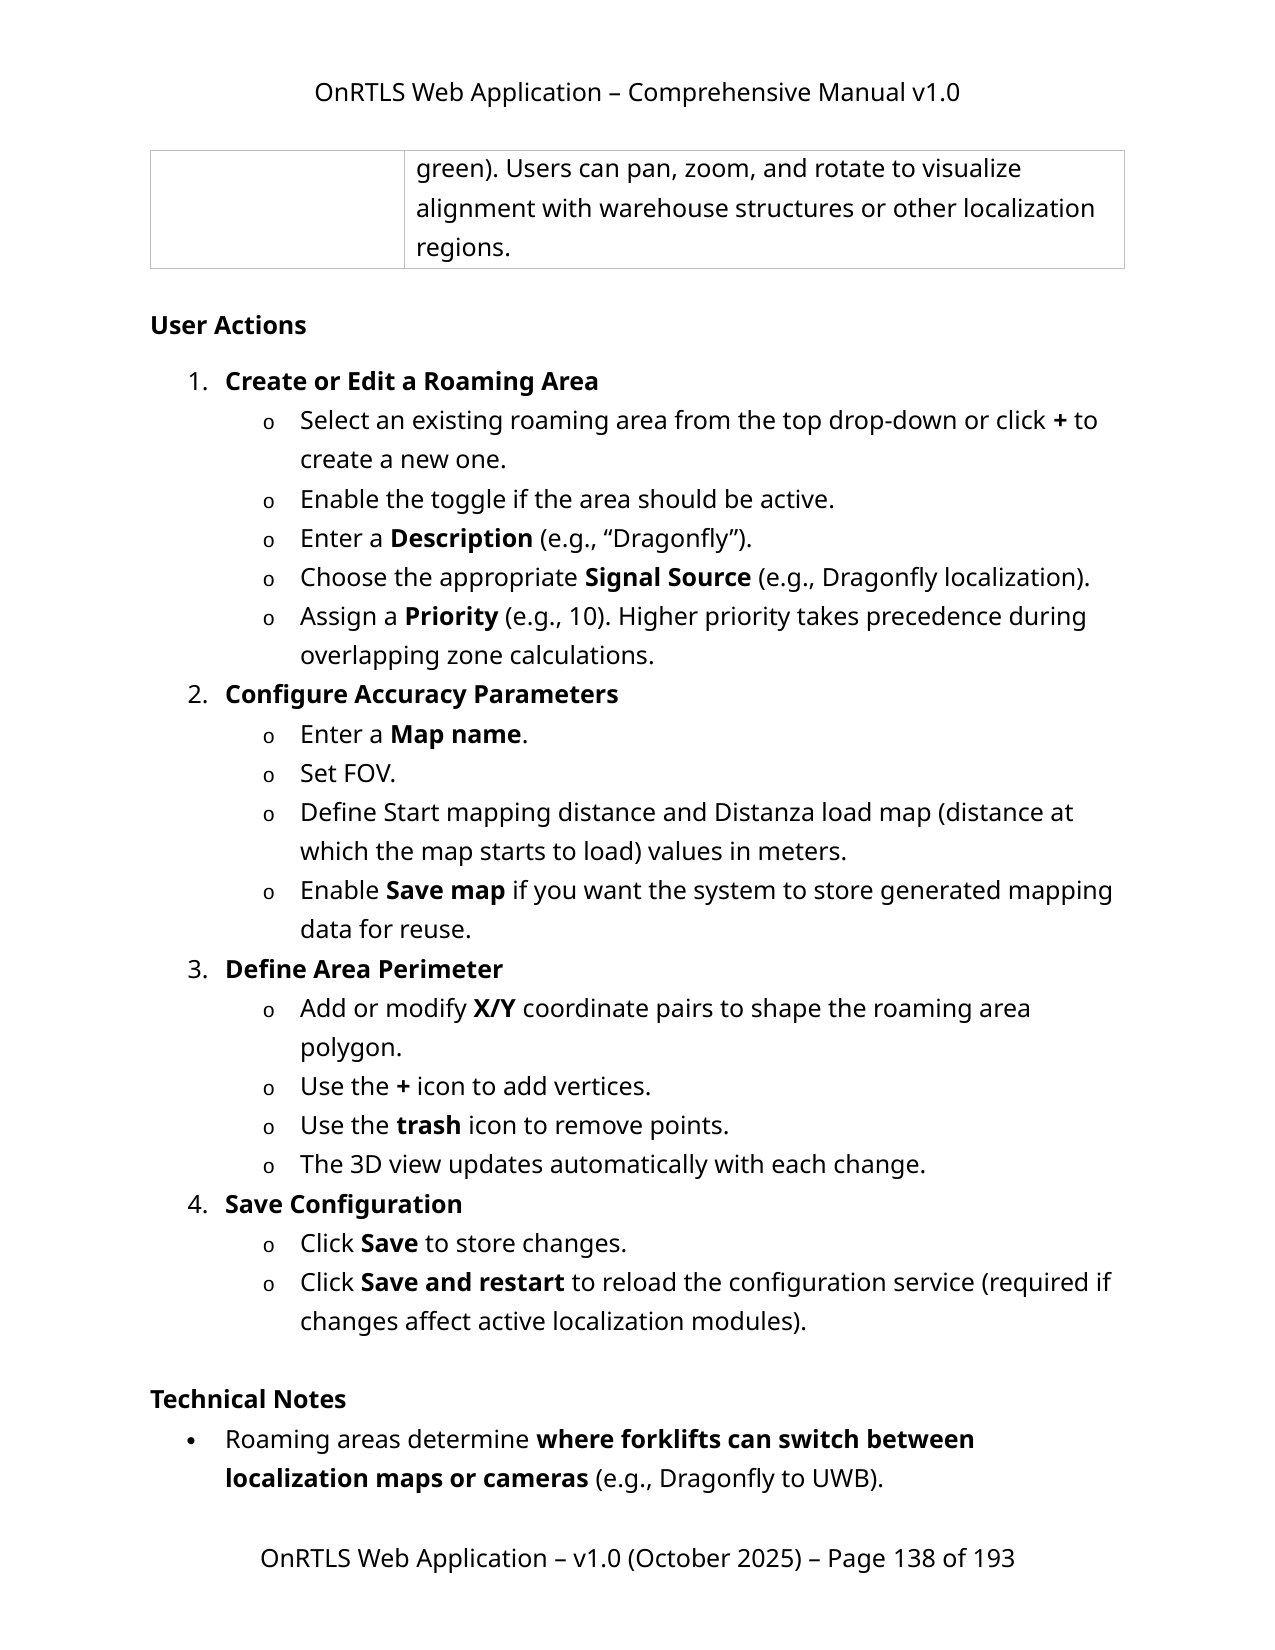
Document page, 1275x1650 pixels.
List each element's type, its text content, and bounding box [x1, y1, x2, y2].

list Define Area Perimeter [187, 951, 1125, 985]
list Roaming areas determine where forklifts can switch between localization maps or cameras (e.g., Dragonfly to UWB). [187, 1421, 1125, 1494]
list Click Save to store changes. [262, 1225, 1125, 1259]
list Select an existing roaming area from the top drop-down or click + to create a new one. [262, 403, 1125, 476]
list Create or Edit a Roaming Area [187, 364, 1125, 398]
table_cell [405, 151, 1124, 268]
list Define Start mapping distance and Distanza load map (distance at which the map starts to load) values in meters. [262, 794, 1125, 868]
list Set FOV. [262, 755, 1125, 789]
list Enter a Description (e.g., “Dragonfly”). [262, 520, 1125, 554]
list The 3D view updates automatically with each change. [262, 1147, 1125, 1181]
list Assign a Priority (e.g., 10). Higher priority takes precedence during overlapping zone calculations. [262, 599, 1125, 672]
list Use the trash icon to remove points. [262, 1108, 1125, 1142]
text User Actions [150, 269, 1125, 342]
list Save Configuration [187, 1186, 1125, 1220]
list Configure Accuracy Parameters [187, 677, 1125, 711]
list Use the + icon to add vertices. [262, 1069, 1125, 1103]
list Enable the toggle if the area should be active. [262, 481, 1125, 515]
list Choose the appropriate Signal Source (e.g., Dragonfly localization). [262, 559, 1125, 594]
list Click Save and restart to reload the configuration service (required if changes affect active localization modules). [262, 1264, 1125, 1377]
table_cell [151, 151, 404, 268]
list Enable Save map if you want the system to store generated mapping data for reuse. [262, 873, 1125, 946]
list Add or modify X/Y coordinate pairs to shape the roaming area polygon. [262, 990, 1125, 1064]
list Enter a Map name. [262, 716, 1125, 750]
text Technical Notes [150, 1382, 1125, 1416]
